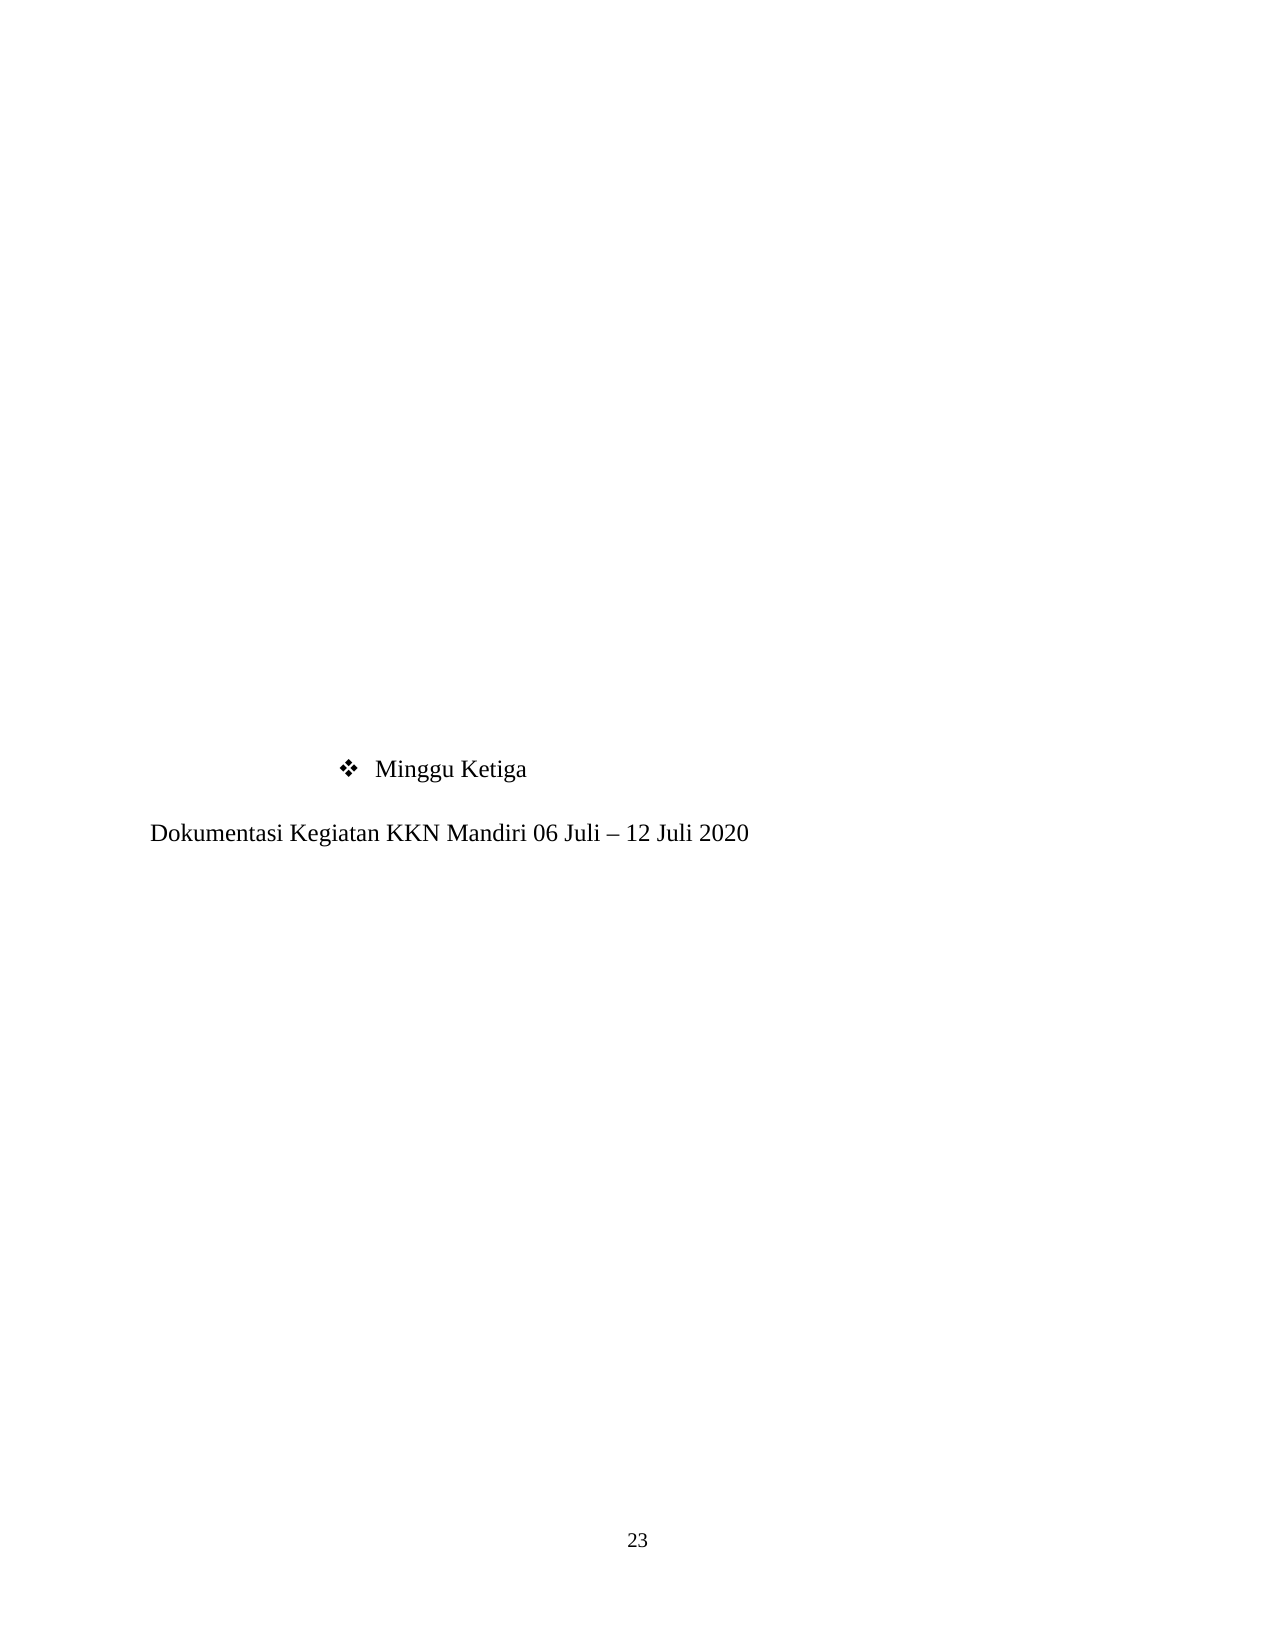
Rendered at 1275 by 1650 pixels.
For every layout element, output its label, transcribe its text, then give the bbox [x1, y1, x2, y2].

list Minggu Ketiga [337, 754, 1125, 782]
text Dokumentasi Kegiatan KKN Mandiri 06 Juli – 12 Juli 2020 [150, 818, 1125, 846]
